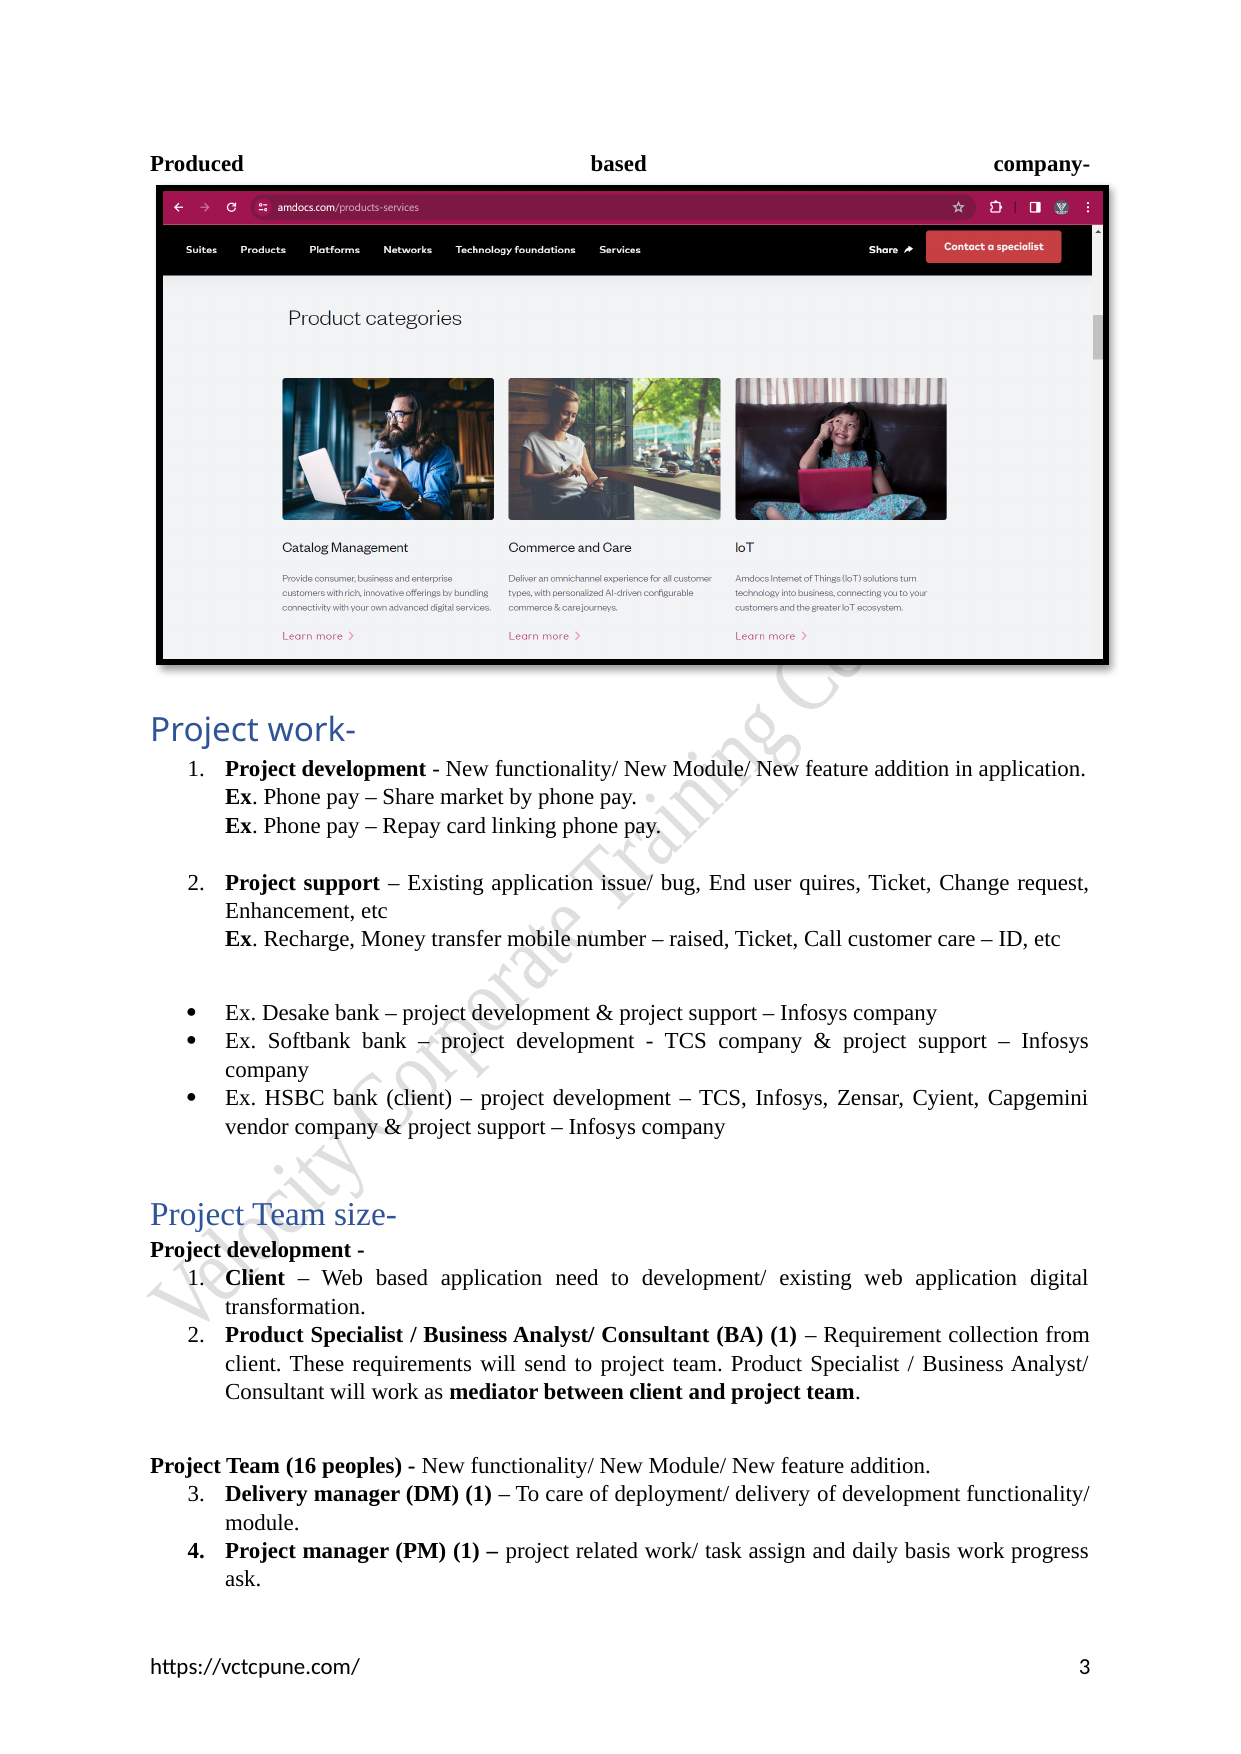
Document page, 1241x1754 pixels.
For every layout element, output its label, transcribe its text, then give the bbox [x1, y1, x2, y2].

list Product Specialist / Business Analyst/ Consultant (BA) (1) – Requirement collection from client. These requirements will send to project team. Product Specialist / Business Analyst/ Consultant will work as mediator between client and project team. [187, 1321, 1090, 1404]
list Client – Web based application need to development/ existing web application digital transformation. [187, 1264, 1090, 1319]
list Delivery manager (DM) (1) – To care of deployment/ delivery of development functionality/ module. [187, 1480, 1090, 1535]
list Ex. HSBC bank (client) – project development – TCS, Infosys, Zensar, Cyient, Capgemini vendor company & project support – Infosys company [187, 1084, 1090, 1139]
list Ex. Softbank bank – project development - TCS company & project support – Infosys company [187, 1027, 1090, 1082]
picture [163, 191, 1103, 659]
list Project support – Existing application issue/ bug, End user quires, Ticket, Change request, Enhancement, etc [187, 868, 1090, 923]
list Project development - New functionality/ New Module/ New feature addition in application. [187, 755, 1090, 781]
subtitle Project work- [150, 706, 1090, 751]
list Ex. Phone pay – Repay card linking phone pay. [225, 812, 1090, 838]
list Ex. Desake bank – project development & project support – Infosys company [187, 999, 1090, 1025]
list Ex. Recharge, Money transfer mobile number – raised, Ticket, Call customer care – ID, etc [225, 925, 1090, 952]
list Ex. Phone pay – Share market by phone pay. [225, 783, 1090, 809]
text Project Team (16 peoples) - New functionality/ New Module/ New feature addition. [150, 1452, 1090, 1478]
list Project manager (PM) (1) – project related work/ task assign and daily basis work progress ask. [187, 1537, 1090, 1592]
text Project development - [150, 1236, 1090, 1262]
subtitle Project Team size- [150, 1194, 1090, 1233]
